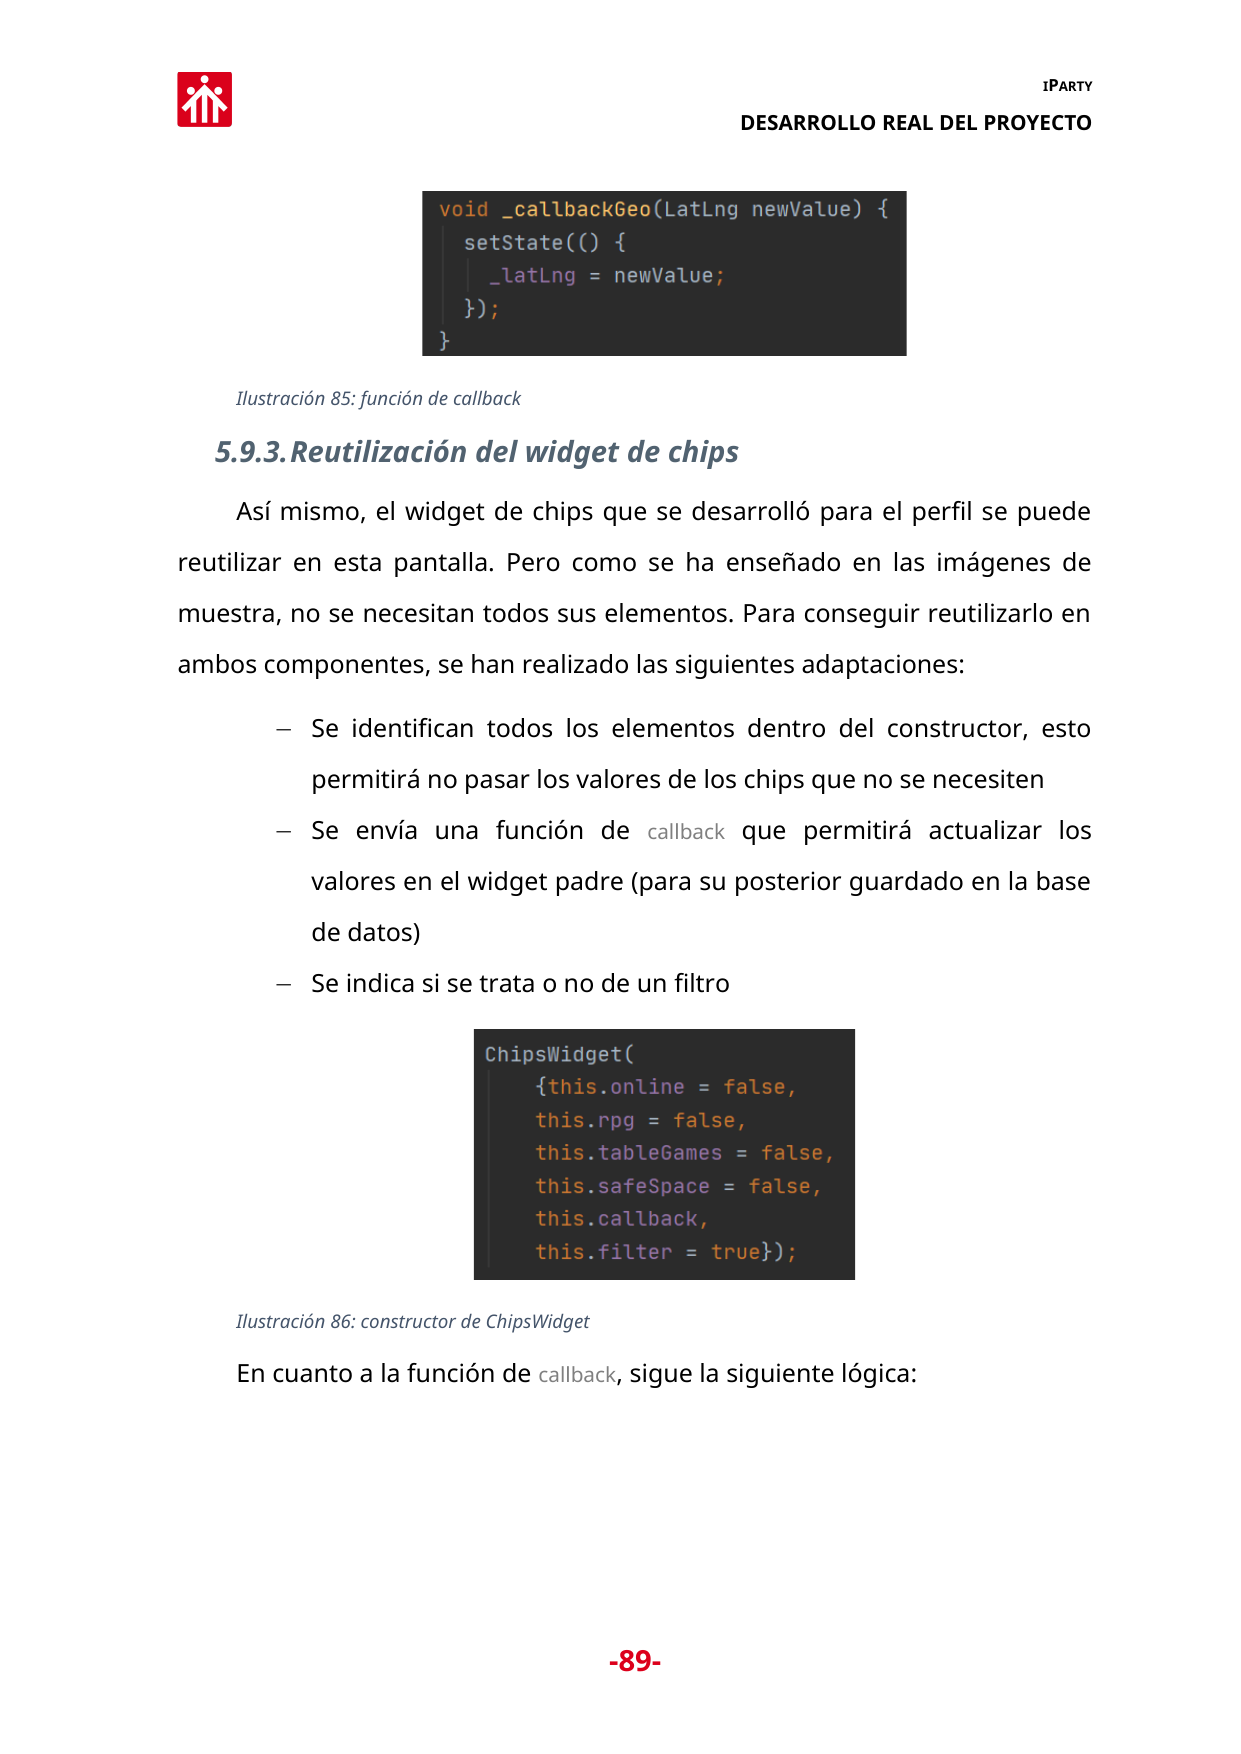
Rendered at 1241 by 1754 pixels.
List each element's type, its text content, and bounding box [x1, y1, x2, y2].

picture [422, 191, 907, 356]
text Ilustración 86: constructor de ChipsWidget [177, 1309, 1092, 1334]
text En cuanto a la función de callback, sigue la siguiente lógica: [177, 1355, 1092, 1389]
list Se envía una función de callback que permitirá actualizar los valores en el widget padre (para su posterior guardado en la base de datos) [274, 813, 1092, 949]
picture [473, 1029, 855, 1280]
text Así mismo, el widget de chips que se desarrolló para el perfil se puede reutilizar en esta pantalla. Pero como se ha enseñado en las imágenes de muestra, no se necesitan todos sus elementos. Para conseguir reutilizarlo en ambos componentes, se han realizado las siguientes adaptaciones: [177, 494, 1092, 681]
list Se indica si se trata o no de un filtro [274, 966, 1092, 1000]
picture [177, 72, 232, 127]
list Se identifican todos los elementos dentro del constructor, esto permitirá no pasar los valores de los chips que no se necesiten [274, 711, 1092, 796]
subtitle Reutilización del widget de chips [215, 431, 1092, 471]
text Ilustración 85: función de callback [177, 385, 1092, 411]
